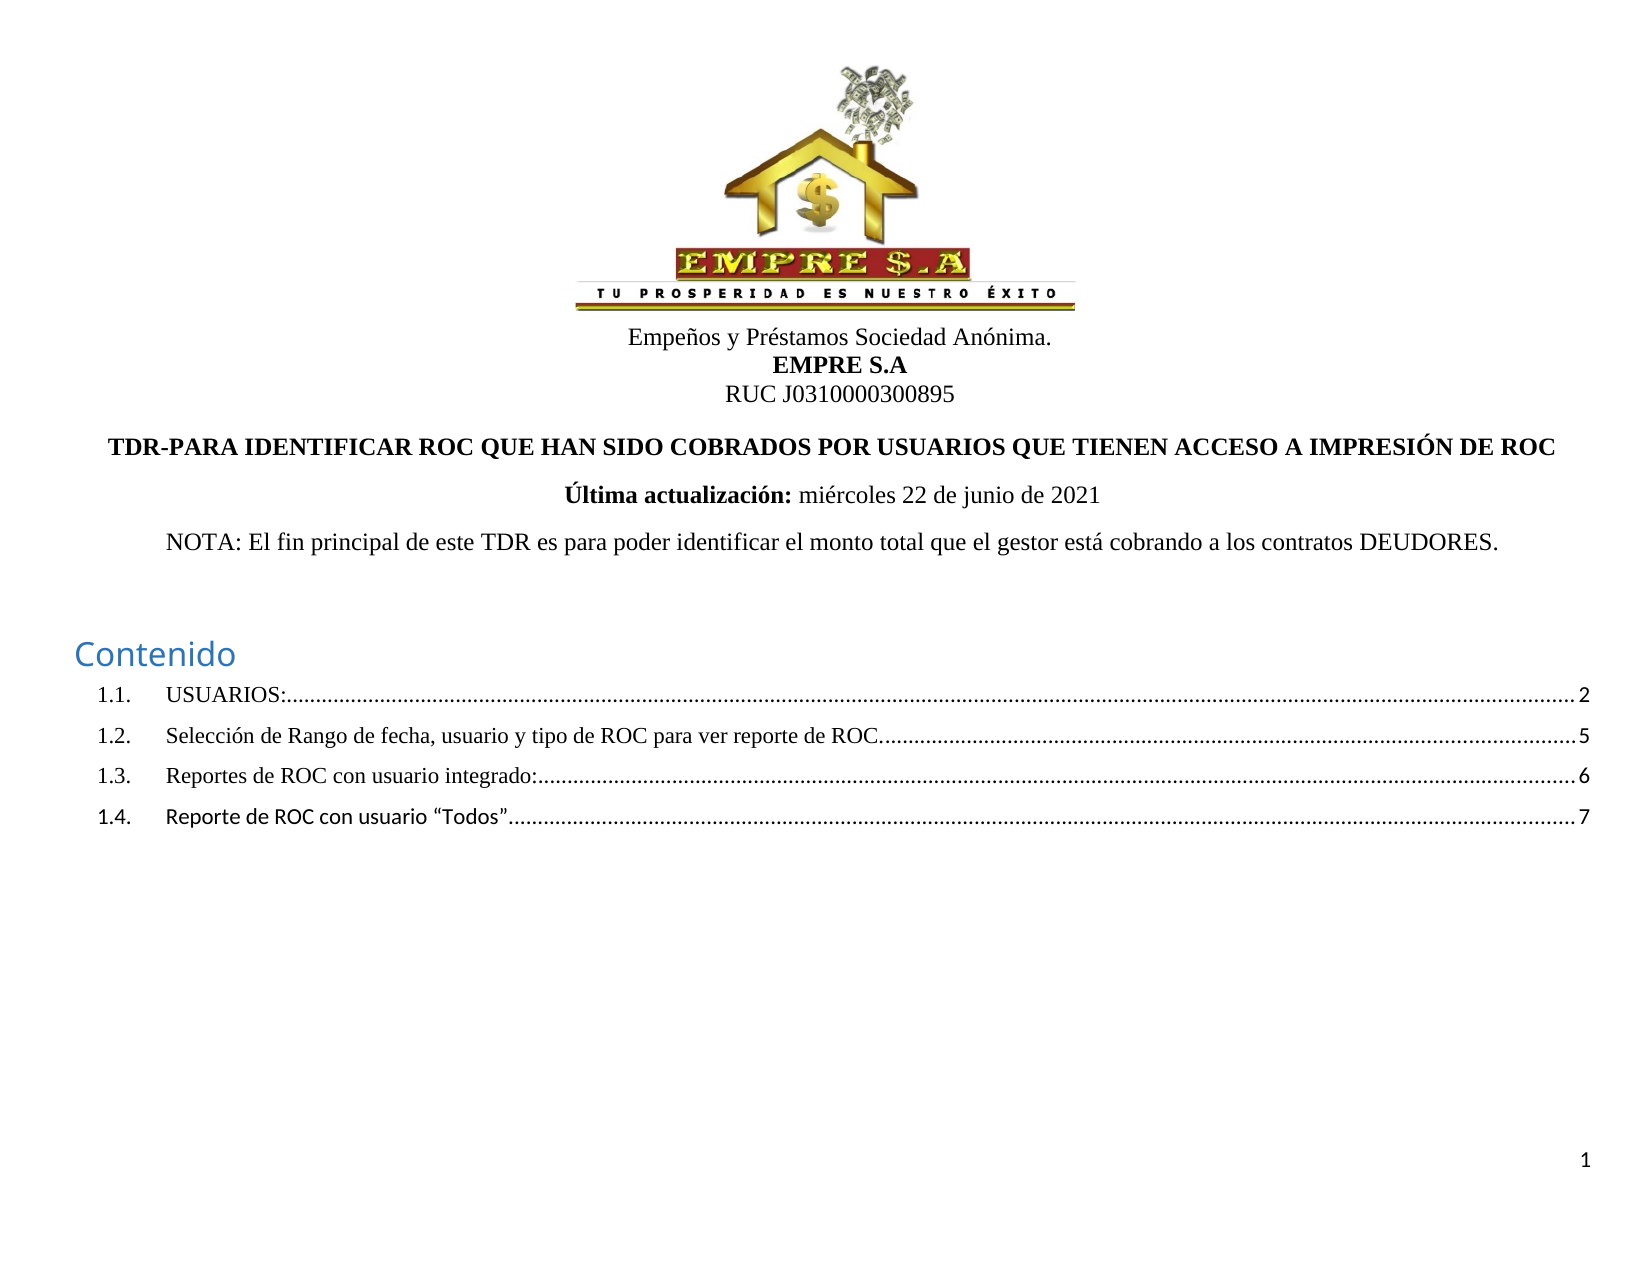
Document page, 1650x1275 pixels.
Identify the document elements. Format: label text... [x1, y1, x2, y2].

text TDR-PARA IDENTIFICAR ROC QUE HAN SIDO COBRADOS POR USUARIOS QUE TIENEN ACCESO A IMPRESIÓN DE ROC [74, 432, 1591, 461]
text Empeños y Préstamos Sociedad Anónima. [89, 322, 1591, 351]
text NOTA: El fin principal de este TDR es para poder identificar el monto total que el gestor está cobrando a los contratos DEUDORES. [74, 527, 1591, 556]
text RUC J0310000300895 [89, 379, 1591, 408]
text Última actualización: miércoles 22 de junio de 2021 [74, 480, 1591, 508]
text EMPRE S.A [89, 351, 1591, 379]
picture [574, 64, 1076, 311]
